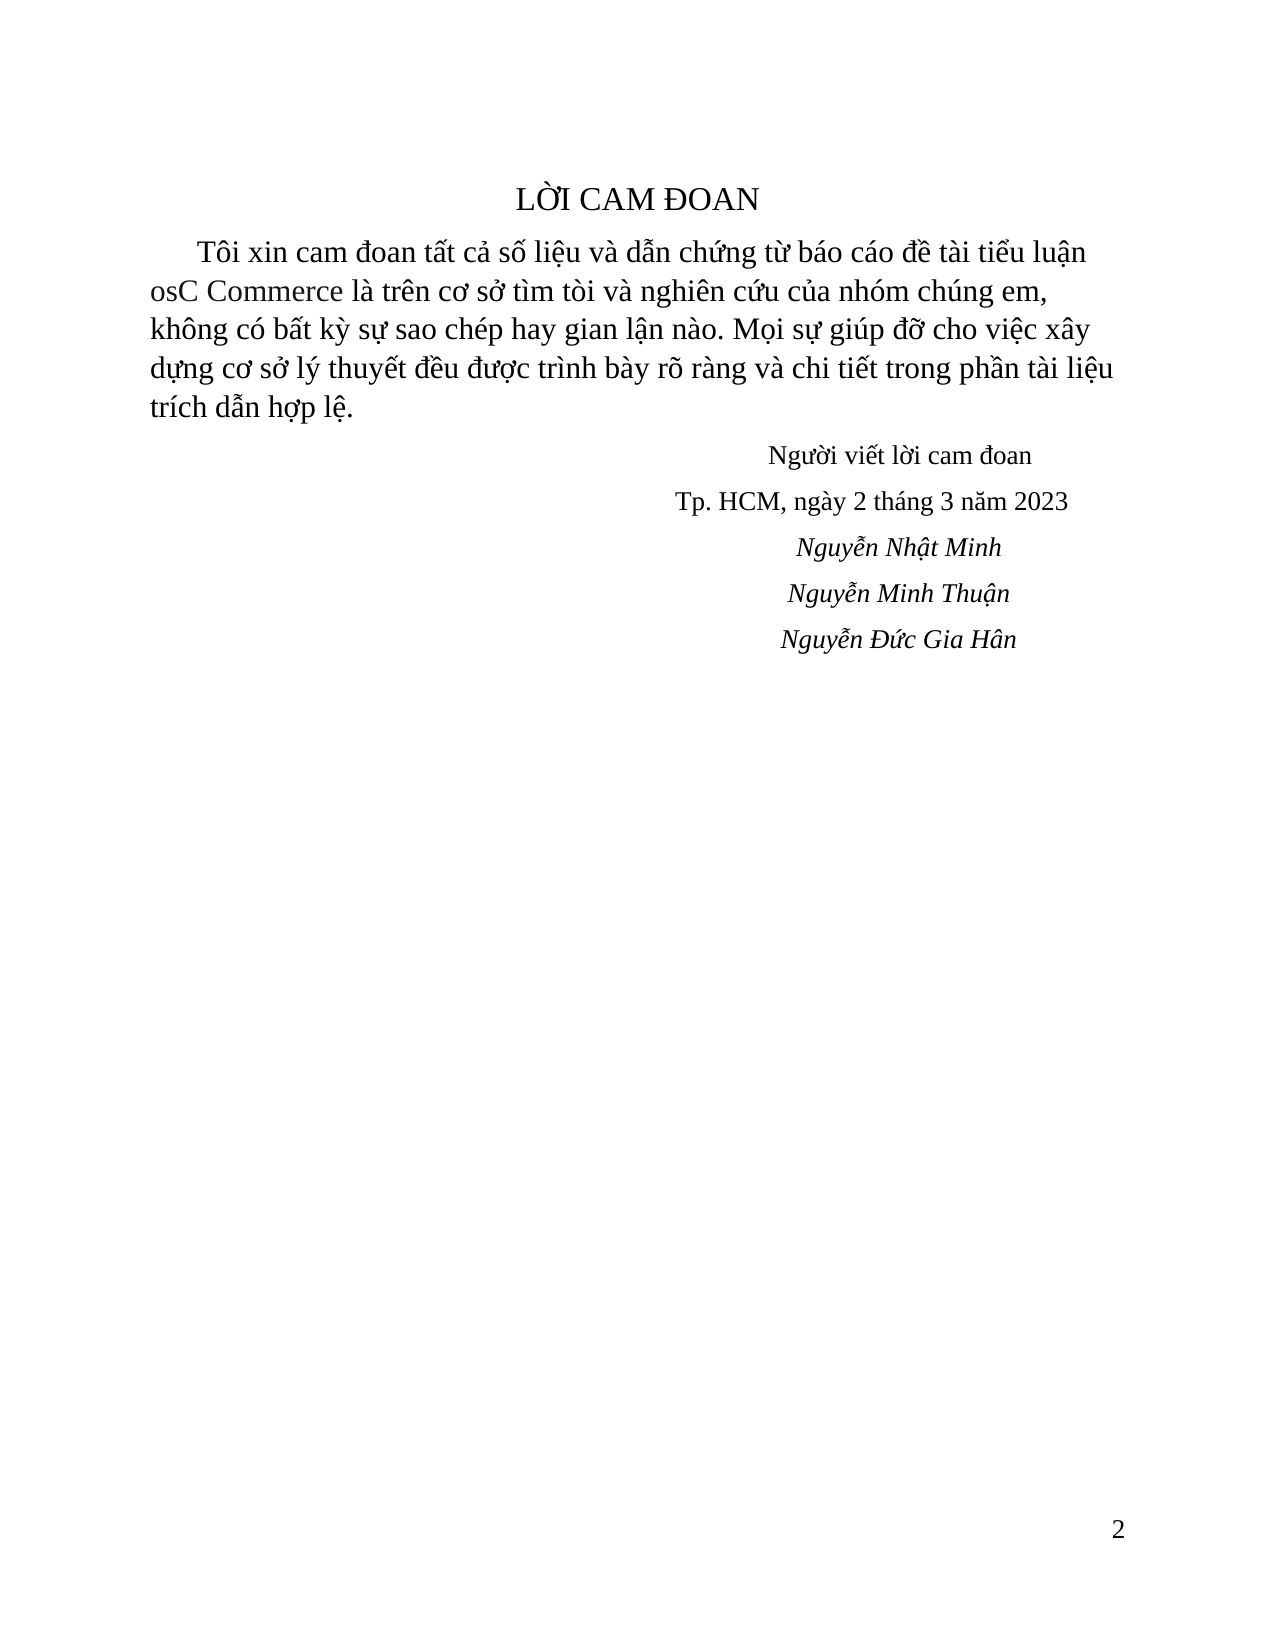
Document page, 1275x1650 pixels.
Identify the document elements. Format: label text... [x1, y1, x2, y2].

text Tôi xin cam đoan tất cả số liệu và dẫn chứng từ báo cáo đề tài tiểu luận osC Commerce là trên cơ sở tìm tòi và nghiên cứu của nhóm chúng em, không có bất kỳ sự sao chép hay gian lận nào. Mọi sự giúp đỡ cho việc xây dựng cơ sở lý thuyết đều được trình bày rõ ràng và chi tiết trong phần tài liệu trích dẫn hợp lệ. [150, 233, 1125, 424]
text Nguyễn Nhật Minh [675, 531, 1125, 562]
text Nguyễn Đức Gia Hân [675, 623, 1125, 654]
text LỜI CAM ĐOAN [150, 179, 1125, 217]
text Nguyễn Minh Thuận [675, 577, 1125, 608]
text Tp. HCM, ngày 2 tháng 3 năm 2023 [675, 485, 1125, 516]
text Người viết lời cam đoan [675, 439, 1125, 470]
